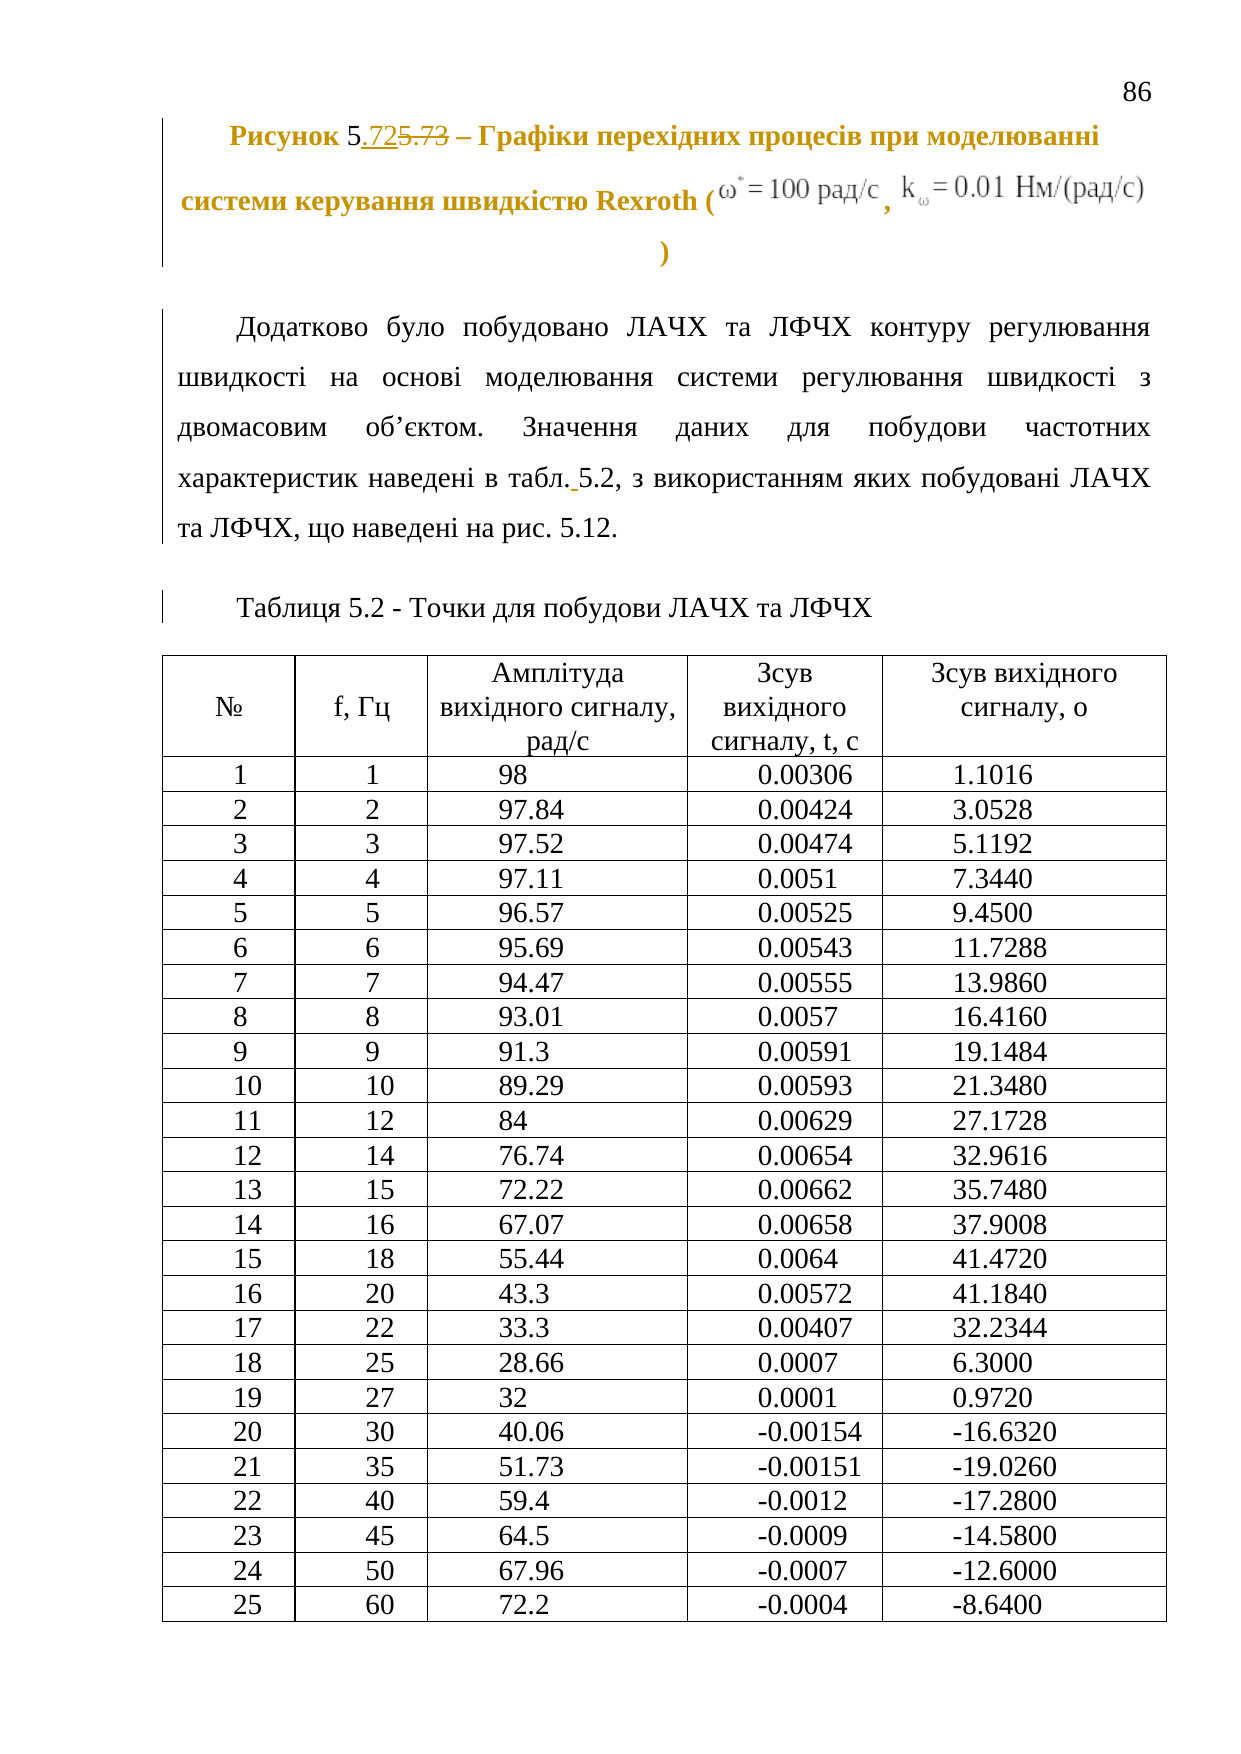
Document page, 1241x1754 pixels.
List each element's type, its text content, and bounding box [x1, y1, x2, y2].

table_cell 5 [163, 896, 294, 929]
table_cell 45 [296, 1518, 427, 1552]
table_cell 25 [296, 1345, 427, 1379]
table_cell 4 [163, 861, 294, 894]
table_cell 13.9860 [883, 965, 1166, 998]
table_cell 0.00525 [688, 896, 882, 929]
table_cell 0.00572 [688, 1276, 882, 1309]
table_cell 41.4720 [883, 1241, 1166, 1275]
table_cell -0.0012 [688, 1484, 882, 1517]
table_cell -16.6320 [883, 1414, 1166, 1448]
table_cell 91.3 [428, 1034, 687, 1067]
table_cell 98 [428, 757, 687, 791]
table_cell 0.00654 [688, 1138, 882, 1171]
table_cell 5.1192 [883, 826, 1166, 860]
table_cell 24 [163, 1553, 294, 1586]
table_cell 97.84 [428, 792, 687, 825]
table_cell 8 [163, 999, 294, 1033]
table_cell 1.1016 [883, 757, 1166, 791]
table_cell 0.0051 [688, 861, 882, 894]
text Додатково було побудовано ЛАЧХ та ЛФЧХ контуру регулювання швидкості на основі моделювання системи регулювання швидкості з двомасовим об’єктом. Значення даних для побудови частотних характеристик наведені в табл.5.2, з використанням яких побудовані ЛАЧХ та ЛФЧХ, що наведені на рис. 5.12. [177, 309, 1152, 544]
table_cell 41.1840 [883, 1276, 1166, 1309]
table_cell 2 [163, 792, 294, 825]
table_cell -8.6400 [883, 1587, 1166, 1621]
table_cell 0.00407 [688, 1311, 882, 1344]
table_cell 6 [296, 930, 427, 964]
table_cell -0.00154 [688, 1414, 882, 1448]
table_cell -12.6000 [883, 1553, 1166, 1586]
table_cell 33.3 [428, 1311, 687, 1344]
table_cell 0.00543 [688, 930, 882, 964]
table_cell 72.2 [428, 1587, 687, 1621]
table_cell 35.7480 [883, 1172, 1166, 1206]
table_cell 0.0007 [688, 1345, 882, 1379]
table_cell 13 [163, 1172, 294, 1206]
table_cell 60 [296, 1587, 427, 1621]
table_cell 35 [296, 1449, 427, 1482]
table_header № [163, 656, 294, 756]
table_cell 4 [296, 861, 427, 894]
table_cell 0.00593 [688, 1069, 882, 1102]
table_cell 27.1728 [883, 1103, 1166, 1137]
table_header f, Гц [296, 656, 427, 756]
table_cell 0.00629 [688, 1103, 882, 1137]
table_cell 67.96 [428, 1553, 687, 1586]
table_cell 3 [296, 826, 427, 860]
table_cell 94.47 [428, 965, 687, 998]
table_cell -19.0260 [883, 1449, 1166, 1482]
table_cell 28.66 [428, 1345, 687, 1379]
table_cell 67.07 [428, 1207, 687, 1240]
table_cell 40.06 [428, 1414, 687, 1448]
text Таблиця 5.2 - Точки для побудови ЛАЧХ та ЛФЧХ [177, 590, 1152, 623]
table_cell 2 [296, 792, 427, 825]
table_cell 14 [296, 1138, 427, 1171]
table_cell 15 [296, 1172, 427, 1206]
table_cell 76.74 [428, 1138, 687, 1171]
table_cell 0.0001 [688, 1380, 882, 1413]
table_cell 3.0528 [883, 792, 1166, 825]
table_cell 84 [428, 1103, 687, 1137]
table_cell 59.4 [428, 1484, 687, 1517]
table_cell 23 [163, 1518, 294, 1552]
table_cell 89.29 [428, 1069, 687, 1102]
table_cell 32.9616 [883, 1138, 1166, 1171]
table_header Зсув вихідного сигналу, о [883, 656, 1166, 756]
table_cell 15 [163, 1241, 294, 1275]
table_cell 27 [296, 1380, 427, 1413]
table_cell 6.3000 [883, 1345, 1166, 1379]
table_cell 7.3440 [883, 861, 1166, 894]
table_cell 0.0057 [688, 999, 882, 1033]
table_cell 32.2344 [883, 1311, 1166, 1344]
table_cell 95.69 [428, 930, 687, 964]
table_cell 21.3480 [883, 1069, 1166, 1102]
table_cell 16 [163, 1276, 294, 1309]
table_cell 50 [296, 1553, 427, 1586]
table_cell 21 [163, 1449, 294, 1482]
table_cell -0.0009 [688, 1518, 882, 1552]
table_header Зсув вихідного сигналу, t, с [688, 656, 882, 756]
table_cell 12 [296, 1103, 427, 1137]
table_cell 97.11 [428, 861, 687, 894]
table_cell 1 [296, 757, 427, 791]
table_cell 51.73 [428, 1449, 687, 1482]
table_cell 0.00591 [688, 1034, 882, 1067]
table_header Амплітуда вихідного сигналу, рад/с [428, 656, 687, 756]
table_cell -0.00151 [688, 1449, 882, 1482]
table_cell 19.1484 [883, 1034, 1166, 1067]
table_cell 16.4160 [883, 999, 1166, 1033]
table_cell 14 [163, 1207, 294, 1240]
table_cell 3 [163, 826, 294, 860]
table_cell 11.7288 [883, 930, 1166, 964]
table_cell 30 [296, 1414, 427, 1448]
text Рисунок 511 – Графіки перехідних процесів при моделюванні системи керування швидкістю Rexroth (, ) [177, 118, 1152, 267]
table_cell 18 [296, 1241, 427, 1275]
table_cell -14.5800 [883, 1518, 1166, 1552]
table_cell 72.22 [428, 1172, 687, 1206]
table_cell 0.00658 [688, 1207, 882, 1240]
table_cell 7 [163, 965, 294, 998]
table_cell 19 [163, 1380, 294, 1413]
table_cell 93.01 [428, 999, 687, 1033]
table_cell 5 [296, 896, 427, 929]
table_cell 10 [296, 1069, 427, 1102]
table_cell 97.52 [428, 826, 687, 860]
table_cell 1 [163, 757, 294, 791]
table_cell 9 [296, 1034, 427, 1067]
table_cell -0.0004 [688, 1587, 882, 1621]
table_cell 64.5 [428, 1518, 687, 1552]
table_cell 17 [163, 1311, 294, 1344]
table_cell 10 [163, 1069, 294, 1102]
table_cell 0.00474 [688, 826, 882, 860]
table_cell 43.3 [428, 1276, 687, 1309]
table_cell 0.00662 [688, 1172, 882, 1206]
table_cell 16 [296, 1207, 427, 1240]
table_cell 0.00424 [688, 792, 882, 825]
table_cell 32 [428, 1380, 687, 1413]
table_cell -0.0007 [688, 1553, 882, 1586]
table_cell 9 [163, 1034, 294, 1067]
table_cell 9.4500 [883, 896, 1166, 929]
table_cell 20 [163, 1414, 294, 1448]
table_cell 11 [163, 1103, 294, 1137]
table_cell 12 [163, 1138, 294, 1171]
table_cell 0.0064 [688, 1241, 882, 1275]
table_cell 96.57 [428, 896, 687, 929]
table_cell 0.00555 [688, 965, 882, 998]
table_cell 22 [163, 1484, 294, 1517]
table_cell 22 [296, 1311, 427, 1344]
table_cell 20 [296, 1276, 427, 1309]
table_cell 7 [296, 965, 427, 998]
table_cell 0.9720 [883, 1380, 1166, 1413]
table_cell -17.2800 [883, 1484, 1166, 1517]
table_cell 18 [163, 1345, 294, 1379]
table_cell 25 [163, 1587, 294, 1621]
table_cell 37.9008 [883, 1207, 1166, 1240]
table_cell 55.44 [428, 1241, 687, 1275]
table_cell 8 [296, 999, 427, 1033]
table_cell 0.00306 [688, 757, 882, 791]
table_cell 6 [163, 930, 294, 964]
table_cell 40 [296, 1484, 427, 1517]
